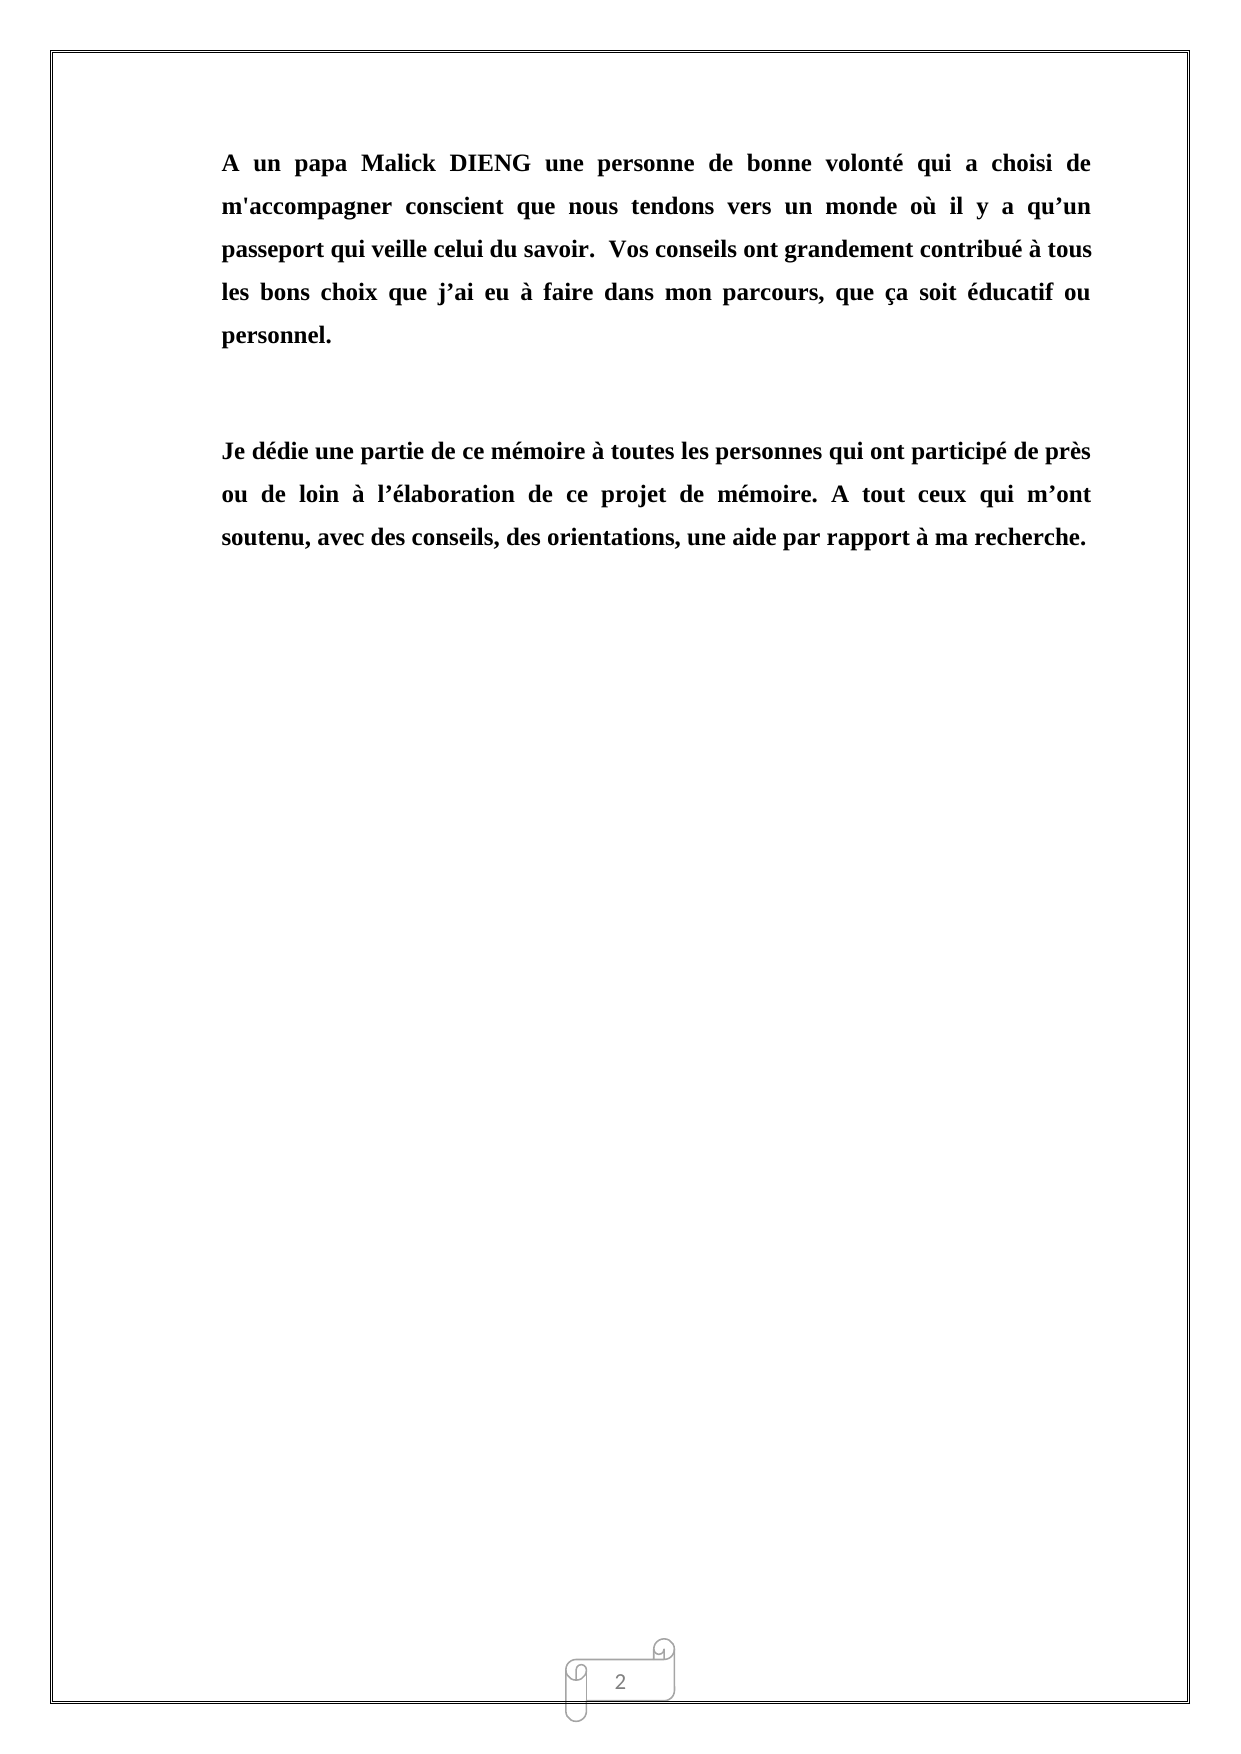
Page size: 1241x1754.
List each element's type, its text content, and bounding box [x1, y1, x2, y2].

text A un papa Malick DIENG une personne de bonne volonté qui a choisi de m'accompagner conscient que nous tendons vers un monde où il y a qu’un passeport qui veille celui du savoir. Vos conseils ont grandement contribué à tous les bons choix que j’ai eu à faire dans mon parcours, que ça soit éducatif ou personnel. [221, 148, 1093, 349]
text Je dédie une partie de ce mémoire à toutes les personnes qui ont participé de près ou de loin à l’élaboration de ce projet de mémoire. A tout ceux qui m’ont soutenu, avec des conseils, des orientations, une aide par rapport à ma recherche. [221, 436, 1093, 551]
